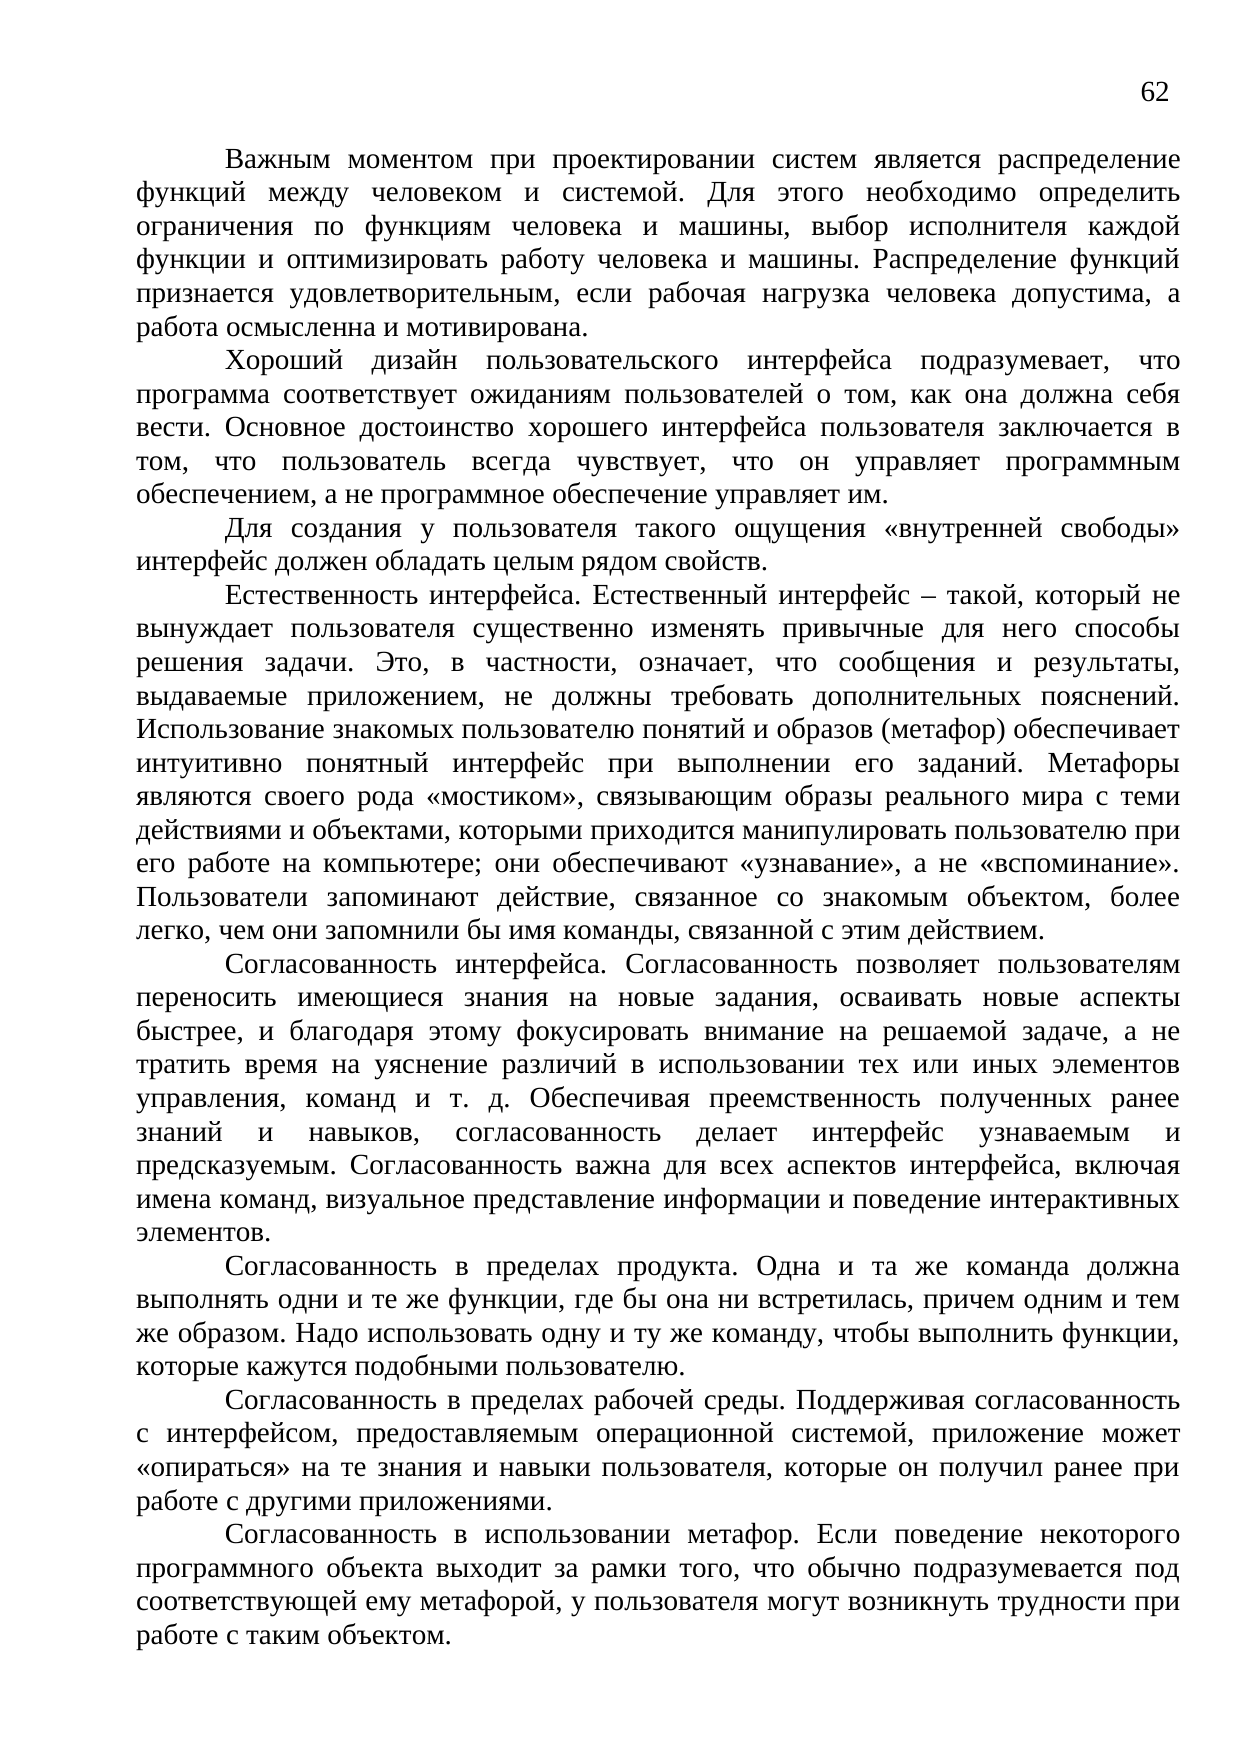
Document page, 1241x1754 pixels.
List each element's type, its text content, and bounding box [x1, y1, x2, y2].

text Важным моментом при проектировании систем является распределение функций между человеком и системой. Для этого необходимо определить ограничения по функциям человека и машины, выбор исполнителя каждой функции и оптимизировать работу человека и машины. Распределение функций признается удовлетворительным, если рабочая нагрузка человека допустима, а работа осмысленна и мотивирована. [136, 141, 1181, 342]
text Согласованность в пределах рабочей среды. Поддерживая согласованность с интерфейсом, предоставляемым операционной системой, приложение может «опираться» на те знания и навыки пользователя, которые он получил ранее при работе с другими приложениями. [136, 1382, 1181, 1516]
text Естественность интерфейса. Естественный интерфейс – такой, который не вынуждает пользователя существенно изменять привычные для него способы решения задачи. Это, в частности, означает, что сообщения и результаты, выдаваемые приложением, не должны требовать дополнительных пояснений. Использование знакомых пользователю понятий и образов (метафор) обеспечивает интуитивно понятный интерфейс при выполнении его заданий. Метафоры являются своего рода «мостиком», связывающим образы реального мира с теми действиями и объектами, которыми приходится манипулировать пользователю при его работе на компьютере; они обеспечивают «узнавание», а не «вспоминание». Пользователи запоминают действие, связанное со знакомым объектом, более легко, чем они запомнили бы имя команды, связанной с этим действием. [136, 577, 1181, 946]
text Согласованность в пределах продукта. Одна и та же команда должна выполнять одни и те же функции, где бы она ни встретилась, причем одним и тем же образом. Надо использовать одну и ту же команду, чтобы выполнить функции, которые кажутся подобными пользователю. [136, 1248, 1181, 1382]
text Для создания у пользователя такого ощущения «внутренней свободы» интерфейс должен обладать целым рядом свойств. [136, 510, 1181, 577]
text Хороший дизайн пользовательского интерфейса подразумевает, что программа соответствует ожиданиям пользователей о том, как она должна себя вести. Основное достоинство хорошего интерфейса пользователя заключается в том, что пользователь всегда чувствует, что он управляет программным обеспечением, а не программное обеспечение управляет им. [136, 342, 1181, 510]
text Согласованность в использовании метафор. Если поведение некоторого программного объекта выходит за рамки того, что обычно подразумевается под соответствующей ему метафорой, у пользователя могут возникнуть трудности при работе с таким объектом. [136, 1516, 1181, 1650]
text Согласованность интерфейса. Согласованность позволяет пользователям переносить имеющиеся знания на новые задания, осваивать новые аспекты быстрее, и благодаря этому фокусировать внимание на решаемой задаче, а не тратить время на уяснение различий в использовании тех или иных элементов управления, команд и т. д. Обеспечивая преемственность полученных ранее знаний и навыков, согласованность делает интерфейс узнаваемым и предсказуемым. Согласованность важна для всех аспектов интерфейса, включая имена команд, визуальное представление информации и поведение интерактивных элементов. [136, 946, 1181, 1248]
